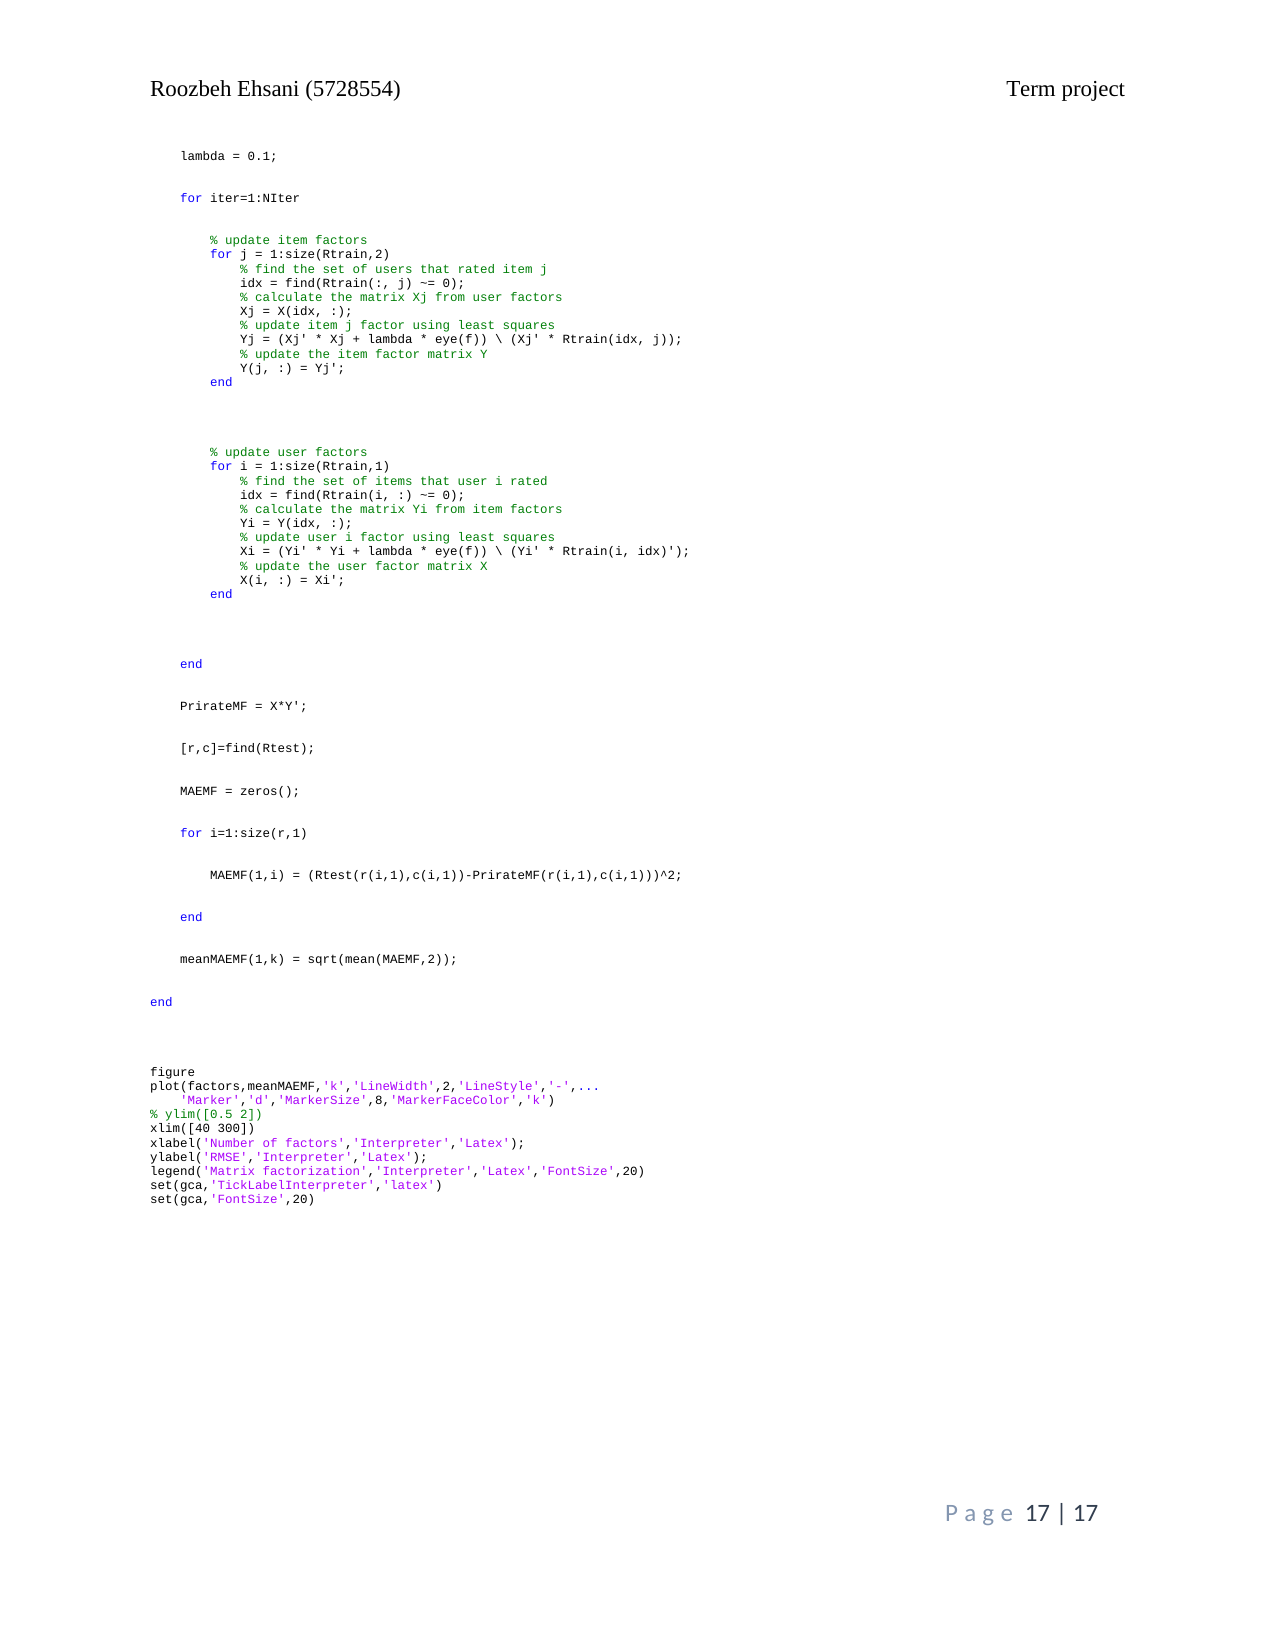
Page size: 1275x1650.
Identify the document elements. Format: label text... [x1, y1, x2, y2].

text % ylim([0.5 2]) [150, 1108, 1125, 1122]
text end [150, 588, 1125, 602]
text % find the set of users that rated item j [150, 263, 1125, 277]
text % update the user factor matrix X [150, 559, 1125, 574]
text for i=1:size(r,1) [150, 827, 1125, 841]
text set(gca,'TickLabelInterpreter','latex') [150, 1179, 1125, 1193]
text lambda = 0.1; [150, 150, 1125, 164]
text ylabel('RMSE','Interpreter','Latex'); [150, 1151, 1125, 1165]
text % update item j factor using least squares [150, 319, 1125, 333]
text meanMAEMF(1,k) = sqrt(mean(MAEMF,2)); [150, 953, 1125, 968]
text Y(j, :) = Yj'; [150, 362, 1125, 376]
text set(gca,'FontSize',20) [150, 1193, 1125, 1207]
text xlabel('Number of factors','Interpreter','Latex'); [150, 1137, 1125, 1151]
text Yi = Y(idx, :); [150, 517, 1125, 531]
text plot(factors,meanMAEMF,'k','LineWidth',2,'LineStyle','-',... [150, 1080, 1125, 1094]
text xlim([40 300]) [150, 1122, 1125, 1137]
text % update user factors [150, 446, 1125, 460]
text Xj = X(idx, :); [150, 305, 1125, 319]
text end [150, 996, 1125, 1010]
text end [150, 376, 1125, 390]
text idx = find(Rtrain(:, j) ~= 0); [150, 277, 1125, 291]
text Yj = (Xj' * Xj + lambda * eye(f)) \ (Xj' * Rtrain(idx, j)); [150, 333, 1125, 348]
text 'Marker','d','MarkerSize',8,'MarkerFaceColor','k') [150, 1094, 1125, 1108]
text PrirateMF = X*Y'; [150, 700, 1125, 714]
text Xi = (Yi' * Yi + lambda * eye(f)) \ (Yi' * Rtrain(i, idx)'); [150, 545, 1125, 559]
text % find the set of items that user i rated [150, 474, 1125, 489]
text % calculate the matrix Xj from user factors [150, 291, 1125, 305]
text for i = 1:size(Rtrain,1) [150, 460, 1125, 474]
text [r,c]=find(Rtest); [150, 742, 1125, 757]
text % update item factors [150, 234, 1125, 248]
text % update user i factor using least squares [150, 531, 1125, 545]
text for j = 1:size(Rtrain,2) [150, 248, 1125, 263]
text % calculate the matrix Yi from item factors [150, 503, 1125, 517]
text % update the item factor matrix Y [150, 348, 1125, 362]
text MAEMF = zeros(); [150, 785, 1125, 799]
text X(i, :) = Xi'; [150, 574, 1125, 588]
text legend('Matrix factorization','Interpreter','Latex','FontSize',20) [150, 1165, 1125, 1179]
text MAEMF(1,i) = (Rtest(r(i,1),c(i,1))-PrirateMF(r(i,1),c(i,1)))^2; [150, 869, 1125, 883]
text for iter=1:NIter [150, 192, 1125, 206]
text end [150, 911, 1125, 925]
text end [150, 658, 1125, 672]
text figure [150, 1066, 1125, 1080]
text idx = find(Rtrain(i, :) ~= 0); [150, 489, 1125, 503]
